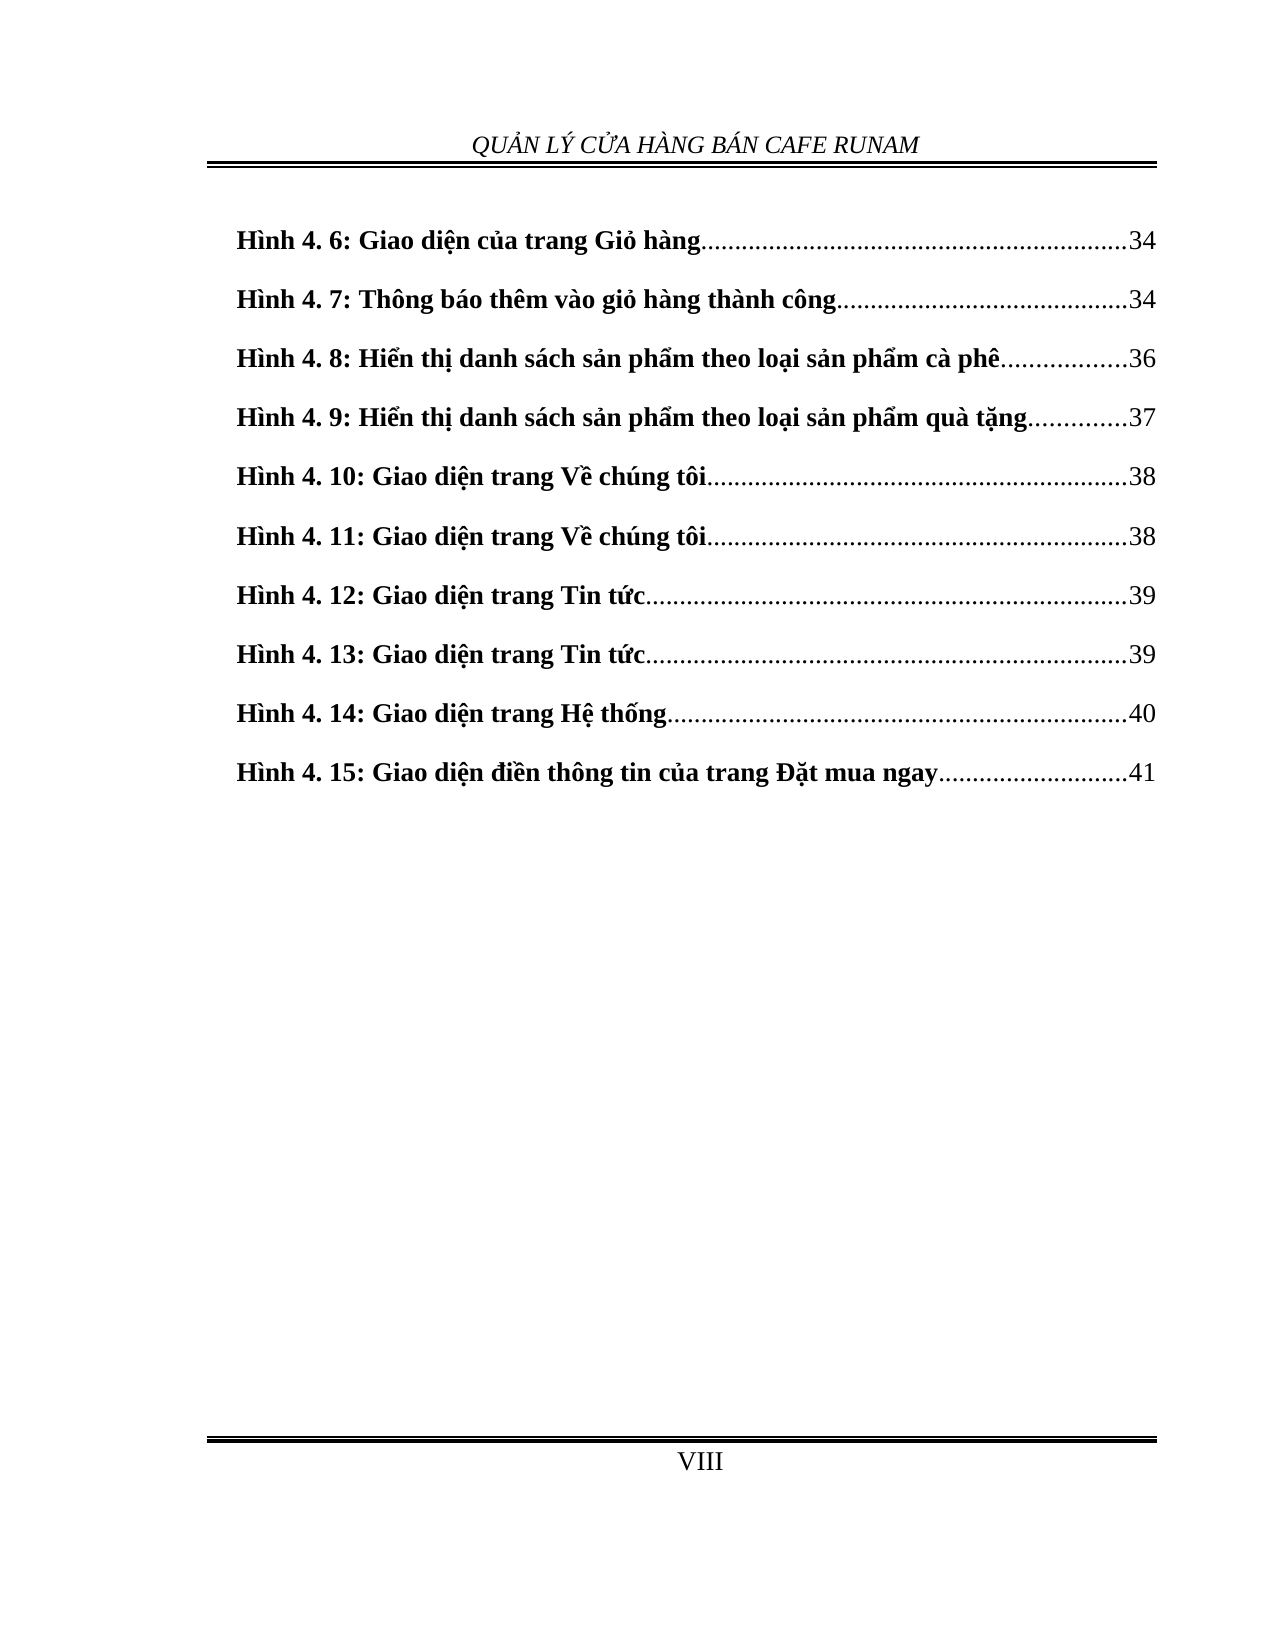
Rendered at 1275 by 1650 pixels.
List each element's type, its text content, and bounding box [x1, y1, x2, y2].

text Hình 4. 15: Giao diện điền thông tin của trang Đặt mua ngay 41 [207, 756, 1157, 787]
text Hình 4. 13: Giao diện trang Tin tức 39 [207, 638, 1157, 669]
text Hình 4. 12: Giao diện trang Tin tức 39 [207, 579, 1157, 610]
text Hình 4. 14: Giao diện trang Hệ thống 40 [207, 697, 1157, 728]
text Hình 4. 10: Giao diện trang Về chúng tôi 38 [207, 461, 1157, 492]
text Hình 4. 8: Hiển thị danh sách sản phẩm theo loại sản phẩm cà phê 36 [207, 342, 1157, 373]
text Hình 4. 6: Giao diện của trang Giỏ hàng 34 [207, 224, 1157, 255]
text Hình 4. 7: Thông báo thêm vào giỏ hàng thành công 34 [207, 283, 1157, 314]
text Hình 4. 11: Giao diện trang Về chúng tôi 38 [207, 520, 1157, 551]
text Hình 4. 9: Hiển thị danh sách sản phẩm theo loại sản phẩm quà tặng 37 [207, 401, 1157, 432]
